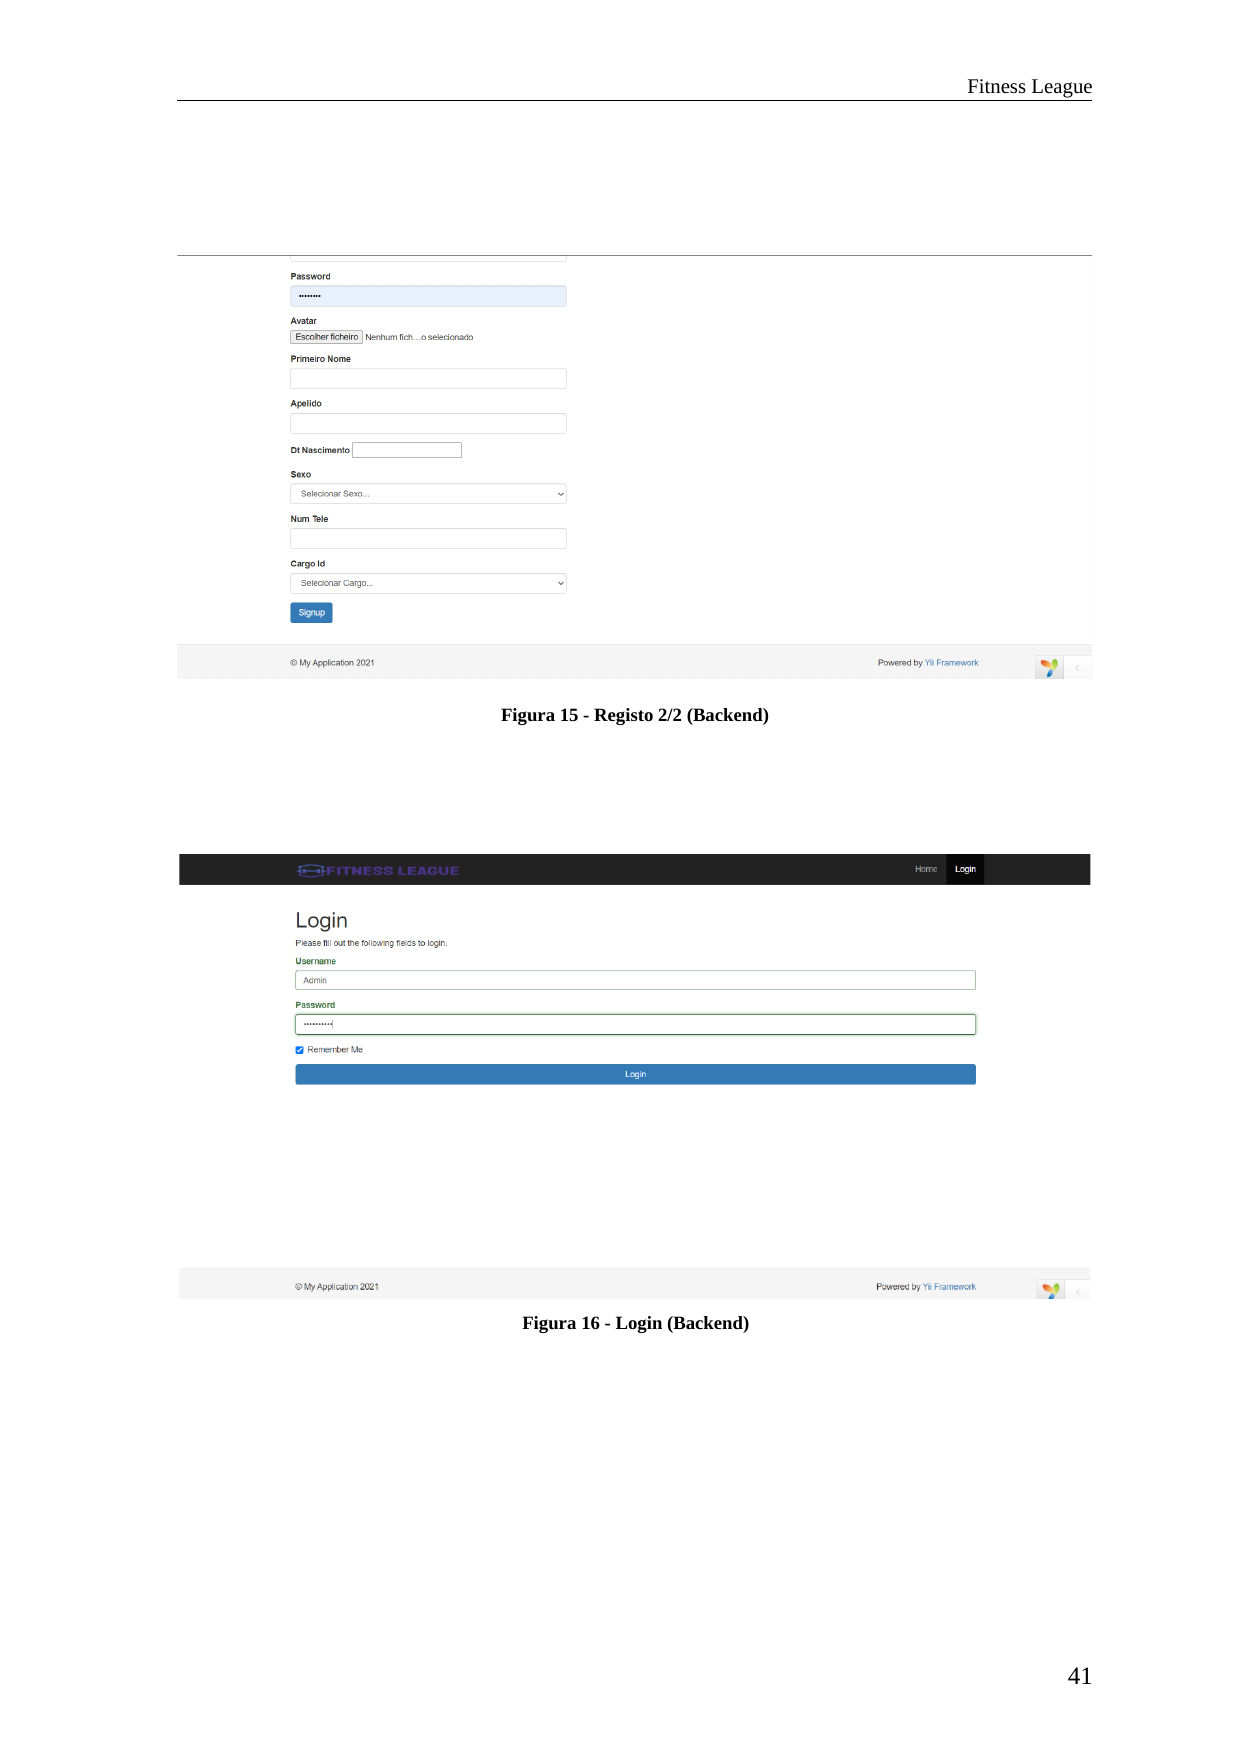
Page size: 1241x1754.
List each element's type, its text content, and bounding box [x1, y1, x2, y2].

picture [177, 255, 1093, 679]
text Figura 15 - Registo 2/2 (Backend) [177, 704, 1092, 726]
picture [177, 854, 1090, 1298]
